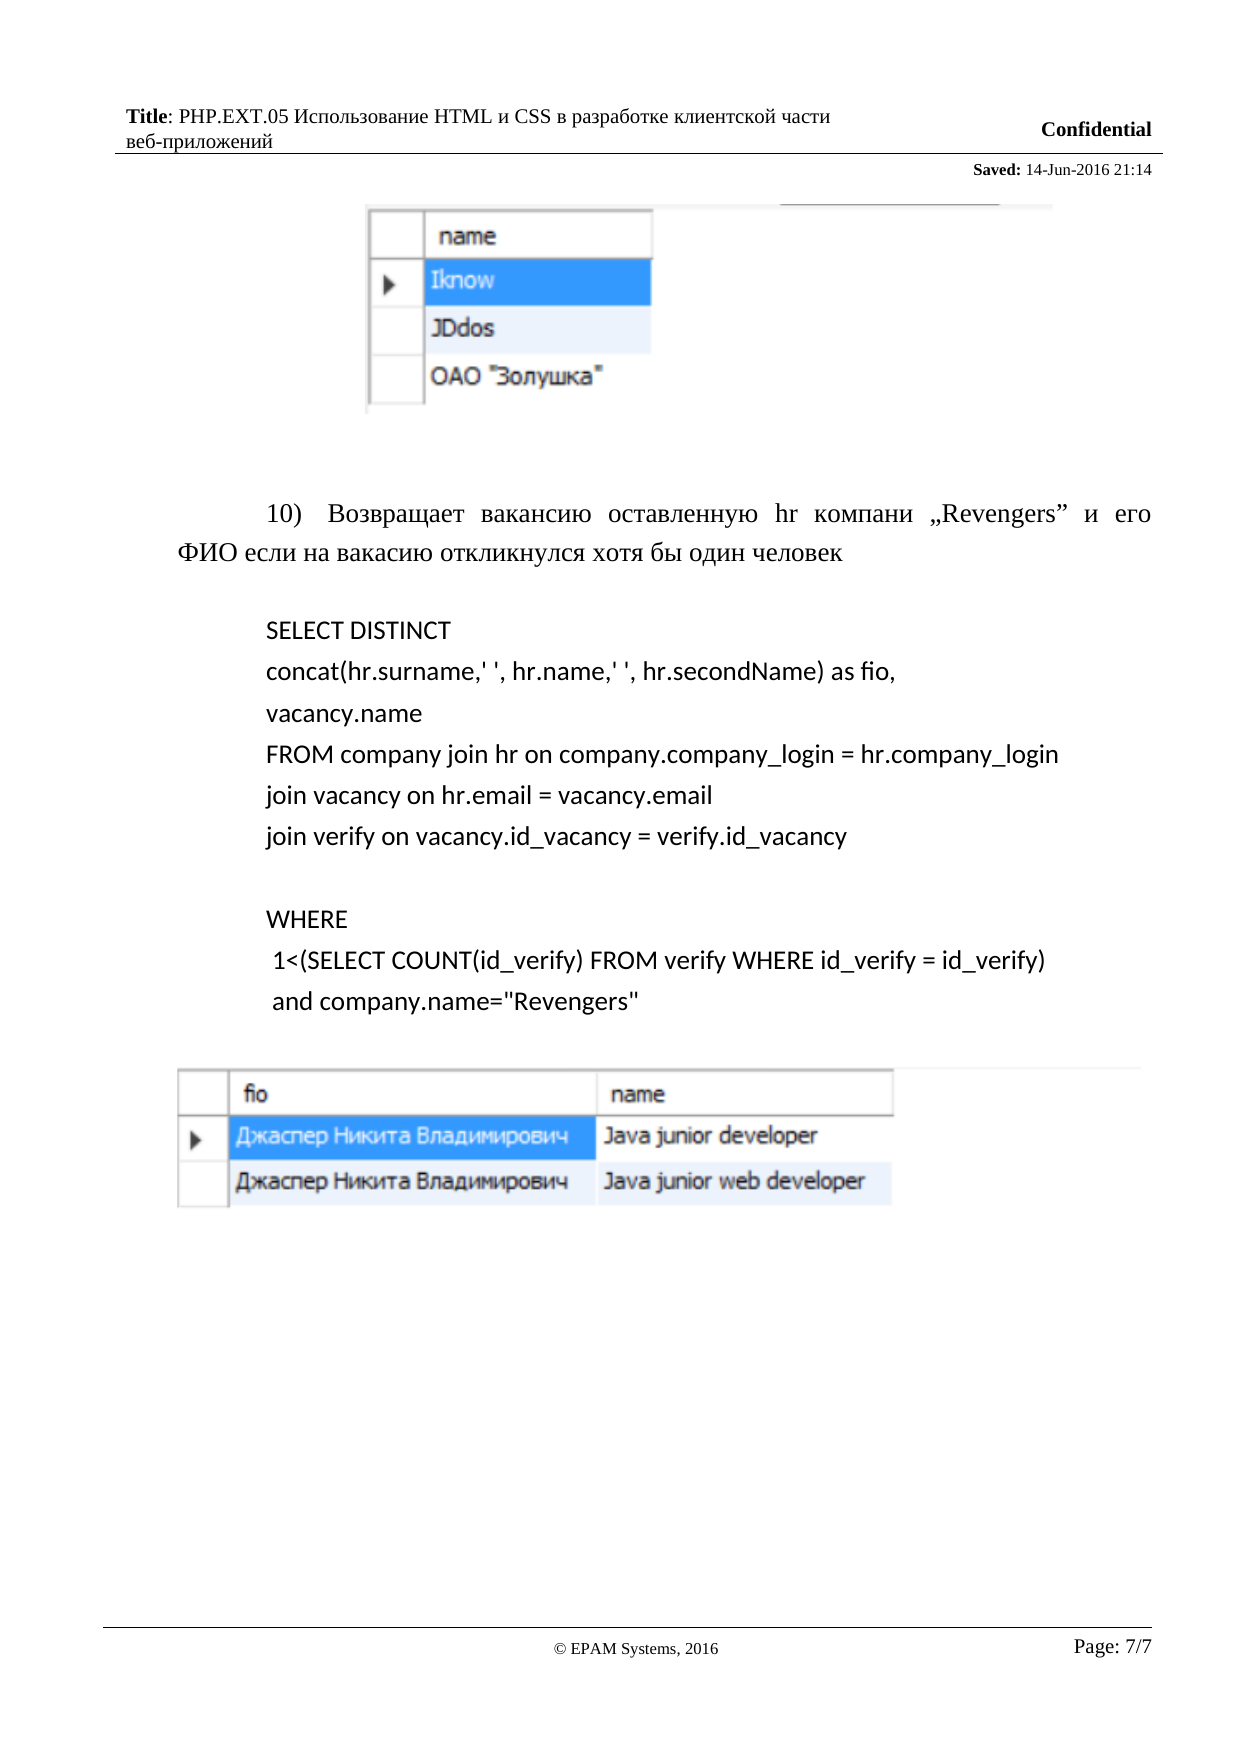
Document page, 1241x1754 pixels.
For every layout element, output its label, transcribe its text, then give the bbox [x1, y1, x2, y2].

list FROM company join hr on company.company_login = hr.company_login [177, 737, 1152, 770]
list SELECT DISTINCT [177, 613, 1152, 646]
picture [177, 1067, 1141, 1338]
list Возвращает вакансию оставленную hr компани „Revengers” и его ФИО если на вакасию откликнулся хотя бы один человек [177, 497, 1152, 567]
list join verify on vacancy.id_vacancy = verify.id_vacancy [177, 819, 1152, 853]
picture [364, 204, 1053, 414]
list WHERE [177, 902, 1152, 935]
list join vacancy on hr.email = vacancy.email [177, 778, 1152, 811]
list and company.name="Revengers" [177, 984, 1152, 1018]
list concat(hr.surname,' ', hr.name,' ', hr.secondName) as fio, [177, 654, 1152, 688]
list vacancy.name [177, 696, 1152, 729]
list 1<(SELECT COUNT(id_verify) FROM verify WHERE id_verify = id_verify) [177, 943, 1152, 976]
